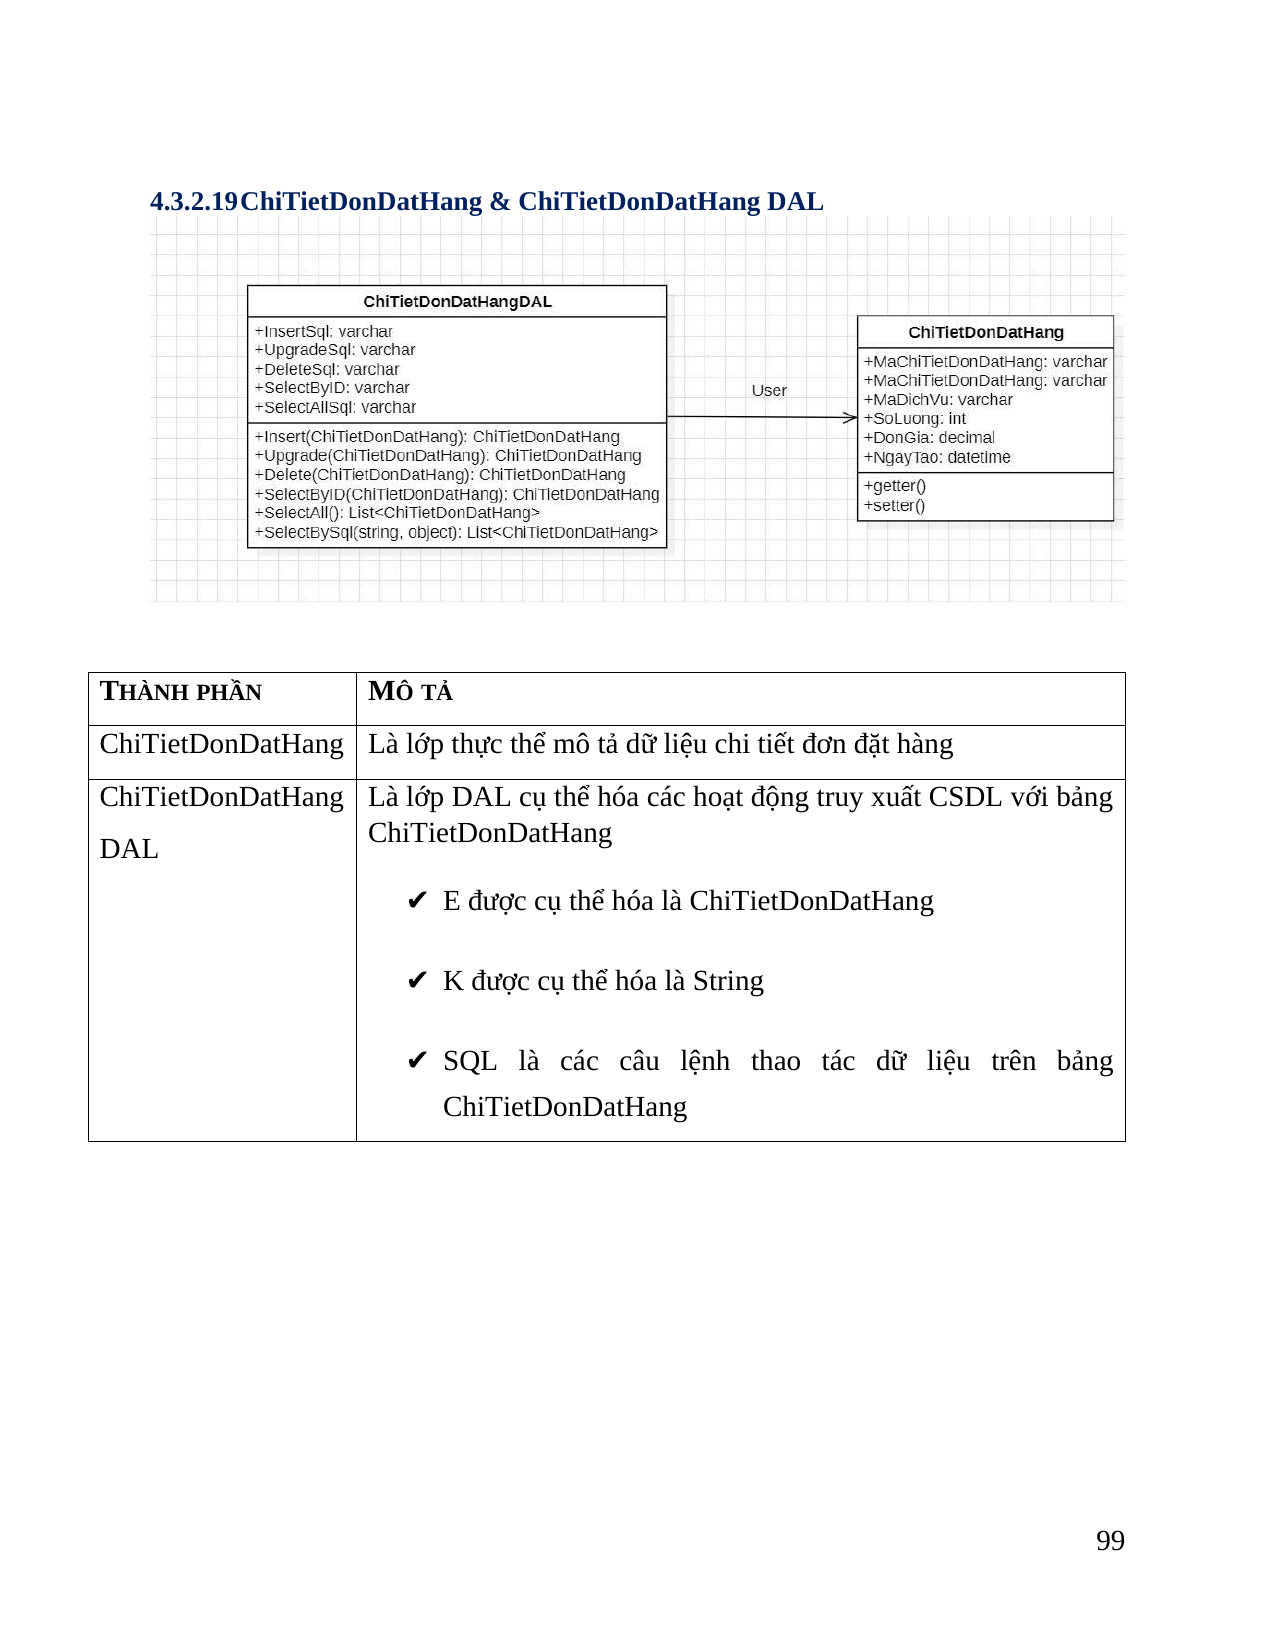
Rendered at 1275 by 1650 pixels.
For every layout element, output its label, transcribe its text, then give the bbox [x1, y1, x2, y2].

table_cell Là lớp thực thể mô tả dữ liệu chi tiết đơn đặt hàng [357, 726, 1125, 778]
table_cell Là lớp DAL cụ thể hóa các hoạt động truy xuất CSDL với bảng ChiTietDonDatHang E được cụ thể hóa là ChiTietDonDatHang K được cụ thể hóa là String SQL là các câu lệnh thao tác dữ liệu trên bảng ChiTietDonDatHang [357, 780, 1125, 1141]
picture [150, 216, 1125, 602]
subtitle ChiTietDonDatHang & ChiTietDonDatHang DAL [150, 185, 1125, 216]
table_header Thành phần [89, 673, 356, 725]
table_header Mô tả [357, 673, 1125, 725]
table_cell ChiTietDonDatHang [89, 726, 356, 778]
table_cell ChiTietDonDatHang DAL [89, 780, 356, 1141]
